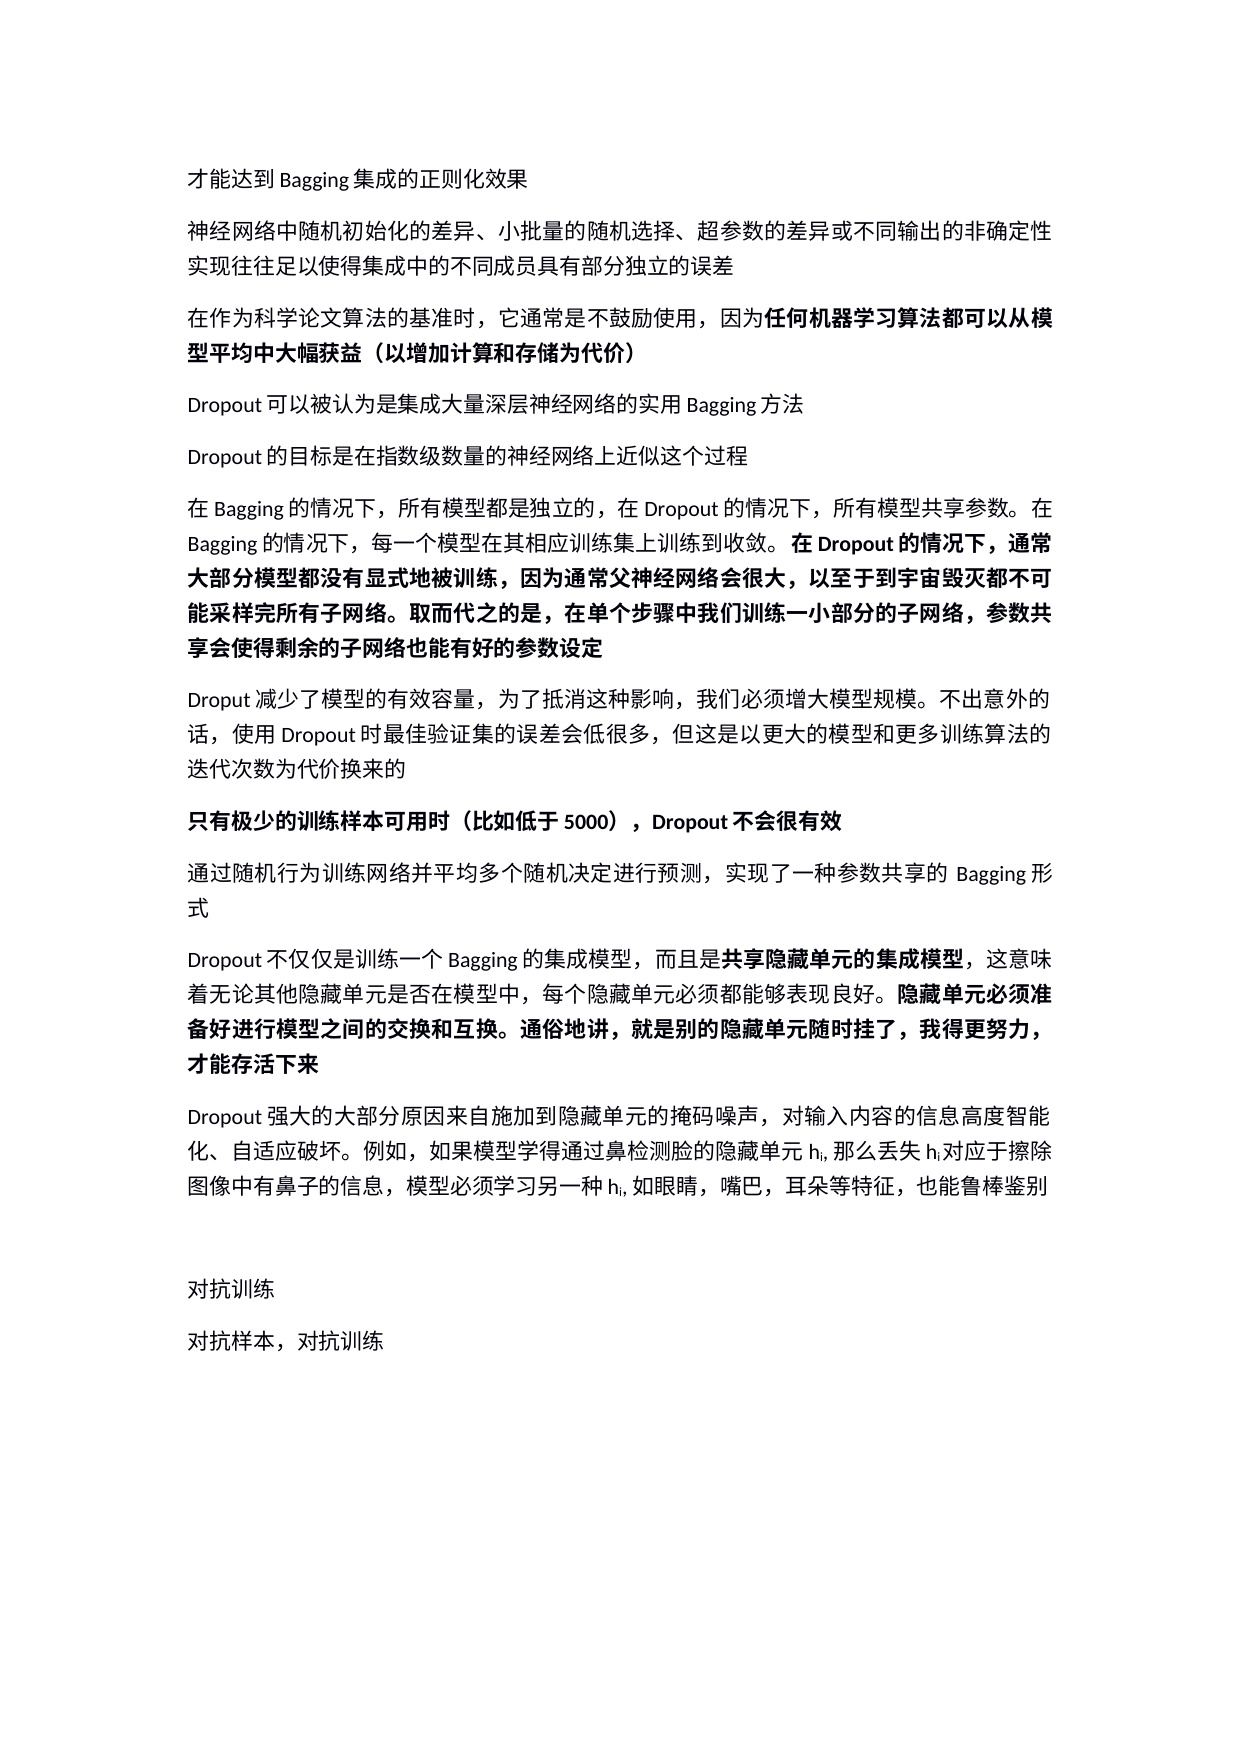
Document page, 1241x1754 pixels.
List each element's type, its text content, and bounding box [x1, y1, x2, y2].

text Dropout的目标是在指数级数量的神经网络上近似这个过程 [187, 439, 1053, 471]
text 只有极少的训练样本可用时（比如低于5000），Dropout不会很有效 [187, 804, 1053, 836]
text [187, 162, 1053, 194]
text Droput减少了模型的有效容量，为了抵消这种影响，我们必须增大模型规模。不出意外的话，使用Dropout时最佳验证集的误差会低很多，但这是以更大的模型和更多训练算法的迭代次数为代价换来的 [187, 682, 1053, 784]
text 通过随机行为训练网络并平均多个随机决定进行预测，实现了一种参数共享的Bagging形式 [187, 855, 1053, 923]
text 在Bagging的情况下，所有模型都是独立的，在Dropout的情况下，所有模型共享参数。在Bagging的情况下，每一个模型在其相应训练集上训练到收敛。在Dropout的情况下，通常大部分模型都没有显式地被训练，因为通常父神经网络会很大，以至于到宇宙毁灭都不可能采样完所有子网络。取而代之的是，在单个步骤中我们训练一小部分的子网络，参数共享会使得剩余的子网络也能有好的参数设定 [187, 490, 1053, 663]
text 在作为科学论文算法的基准时，它通常是不鼓励使用，因为任何机器学习算法都可以从模型平均中大幅获益（以增加计算和存储为代价） [187, 300, 1053, 368]
text Dropout不仅仅是训练一个Bagging的集成模型，而且是共享隐藏单元的集成模型，这意味着无论其他隐藏单元是否在模型中，每个隐藏单元必须都能够表现良好。隐藏单元必须准备好进行模型之间的交换和互换。通俗地讲，就是别的隐藏单元随时挂了，我得更努力，才能存活下来 [187, 942, 1053, 1079]
text Dropout强大的大部分原因来自施加到隐藏单元的掩码噪声，对输入内容的信息高度智能化、自适应破坏。例如，如果模型学得通过鼻检测脸的隐藏单元hi, 那么丢失hi对应于擦除图像中有鼻子的信息，模型必须学习另一种hi, 如眼睛，嘴巴，耳朵等特征，也能鲁棒鉴别 [187, 1099, 1053, 1201]
text 对抗样本，对抗训练 [187, 1323, 1053, 1356]
text 神经网络中随机初始化的差异、小批量的随机选择、超参数的差异或不同输出的非确定性实现往往足以使得集成中的不同成员具有部分独立的误差 [187, 214, 1053, 281]
text 对抗训练 [187, 1272, 1053, 1304]
text Dropout可以被认为是集成大量深层神经网络的实用Bagging方法 [187, 387, 1053, 419]
